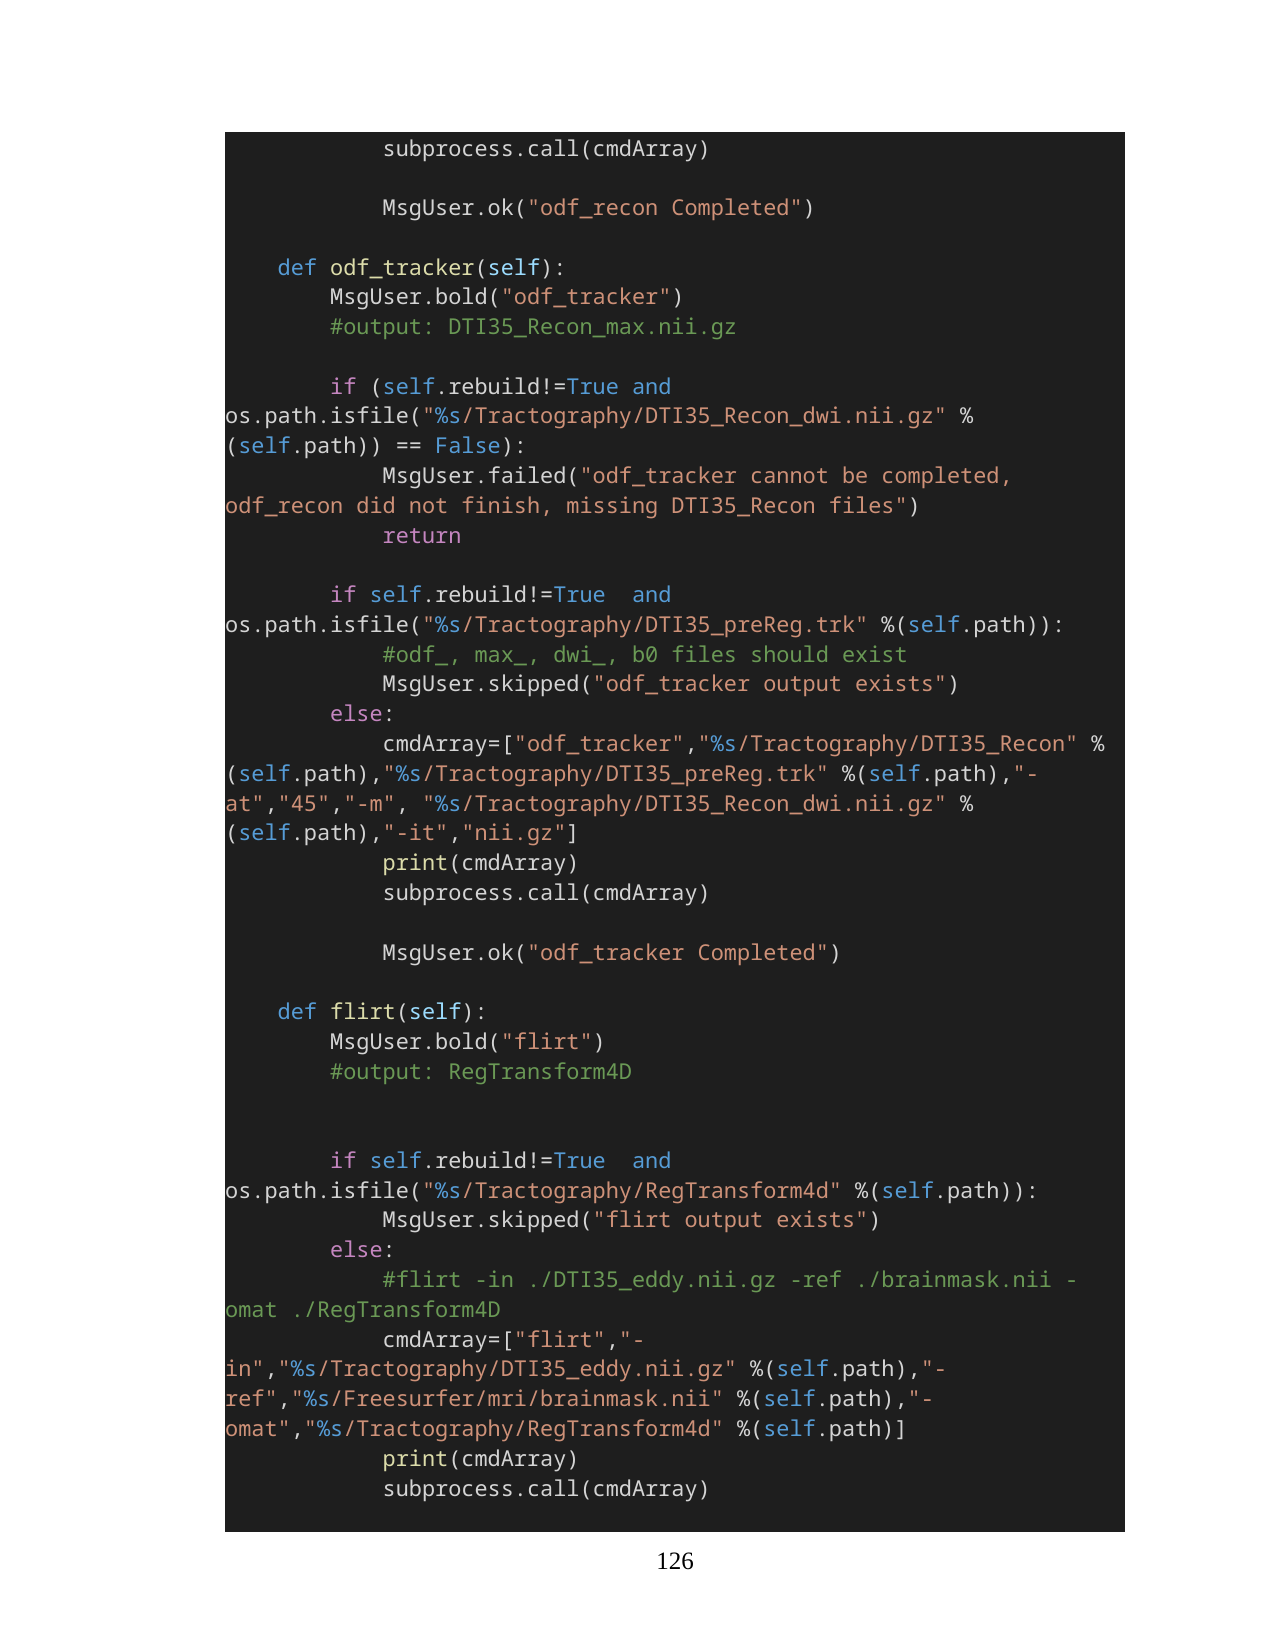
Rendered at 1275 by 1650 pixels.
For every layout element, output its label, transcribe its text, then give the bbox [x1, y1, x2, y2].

text cmdArray=["flirt","-in","%s/Tractography/DTI35_eddy.nii.gz" %(self.path),"-ref","%s/Freesurfer/mri/brainmask.nii" %(self.path),"-omat","%s/Tractography/RegTransform4d" %(self.path)] [225, 1324, 1125, 1443]
text MsgUser.skipped("flirt output exists") [225, 1204, 1125, 1234]
text print(cmdArray) [225, 1443, 1125, 1473]
text def flirt(self): [225, 996, 1125, 1026]
text return [225, 519, 1125, 549]
text MsgUser.ok("odf_recon Completed") [225, 192, 1125, 222]
text subprocess.call(cmdArray) [225, 132, 1125, 162]
text def odf_tracker(self): [225, 252, 1125, 281]
text if self.rebuild!=True and os.path.isfile("%s/Tractography/RegTransform4d" %(self.path)): [225, 1145, 1125, 1204]
text MsgUser.ok("odf_tracker Completed") [225, 937, 1125, 966]
text #flirt -in ./DTI35_eddy.nii.gz -ref ./brainmask.nii -omat ./RegTransform4D [225, 1264, 1125, 1324]
text else: [225, 1234, 1125, 1264]
text #odf_, max_, dwi_, b0 files should exist [225, 639, 1125, 668]
text subprocess.call(cmdArray) [225, 1473, 1125, 1502]
text #output: DTI35_Recon_max.nii.gz [225, 311, 1125, 341]
text print(cmdArray) [225, 847, 1125, 877]
text MsgUser.skipped("odf_tracker output exists") [225, 668, 1125, 698]
text MsgUser.bold("flirt") [225, 1026, 1125, 1056]
text if (self.rebuild!=True and os.path.isfile("%s/Tractography/DTI35_Recon_dwi.nii.gz" %(self.path)) == False): [225, 371, 1125, 460]
text #output: RegTransform4D [225, 1056, 1125, 1085]
text subprocess.call(cmdArray) [225, 877, 1125, 907]
text MsgUser.bold("odf_tracker") [225, 281, 1125, 311]
text cmdArray=["odf_tracker","%s/Tractography/DTI35_Recon" %(self.path),"%s/Tractography/DTI35_preReg.trk" %(self.path),"-at","45","-m", "%s/Tractography/DTI35_Recon_dwi.nii.gz" %(self.path),"-it","nii.gz"] [225, 728, 1125, 847]
text if self.rebuild!=True and os.path.isfile("%s/Tractography/DTI35_preReg.trk" %(self.path)): [225, 579, 1125, 639]
text else: [225, 698, 1125, 728]
text MsgUser.failed("odf_tracker cannot be completed, odf_recon did not finish, missing DTI35_Recon files") [225, 460, 1125, 519]
